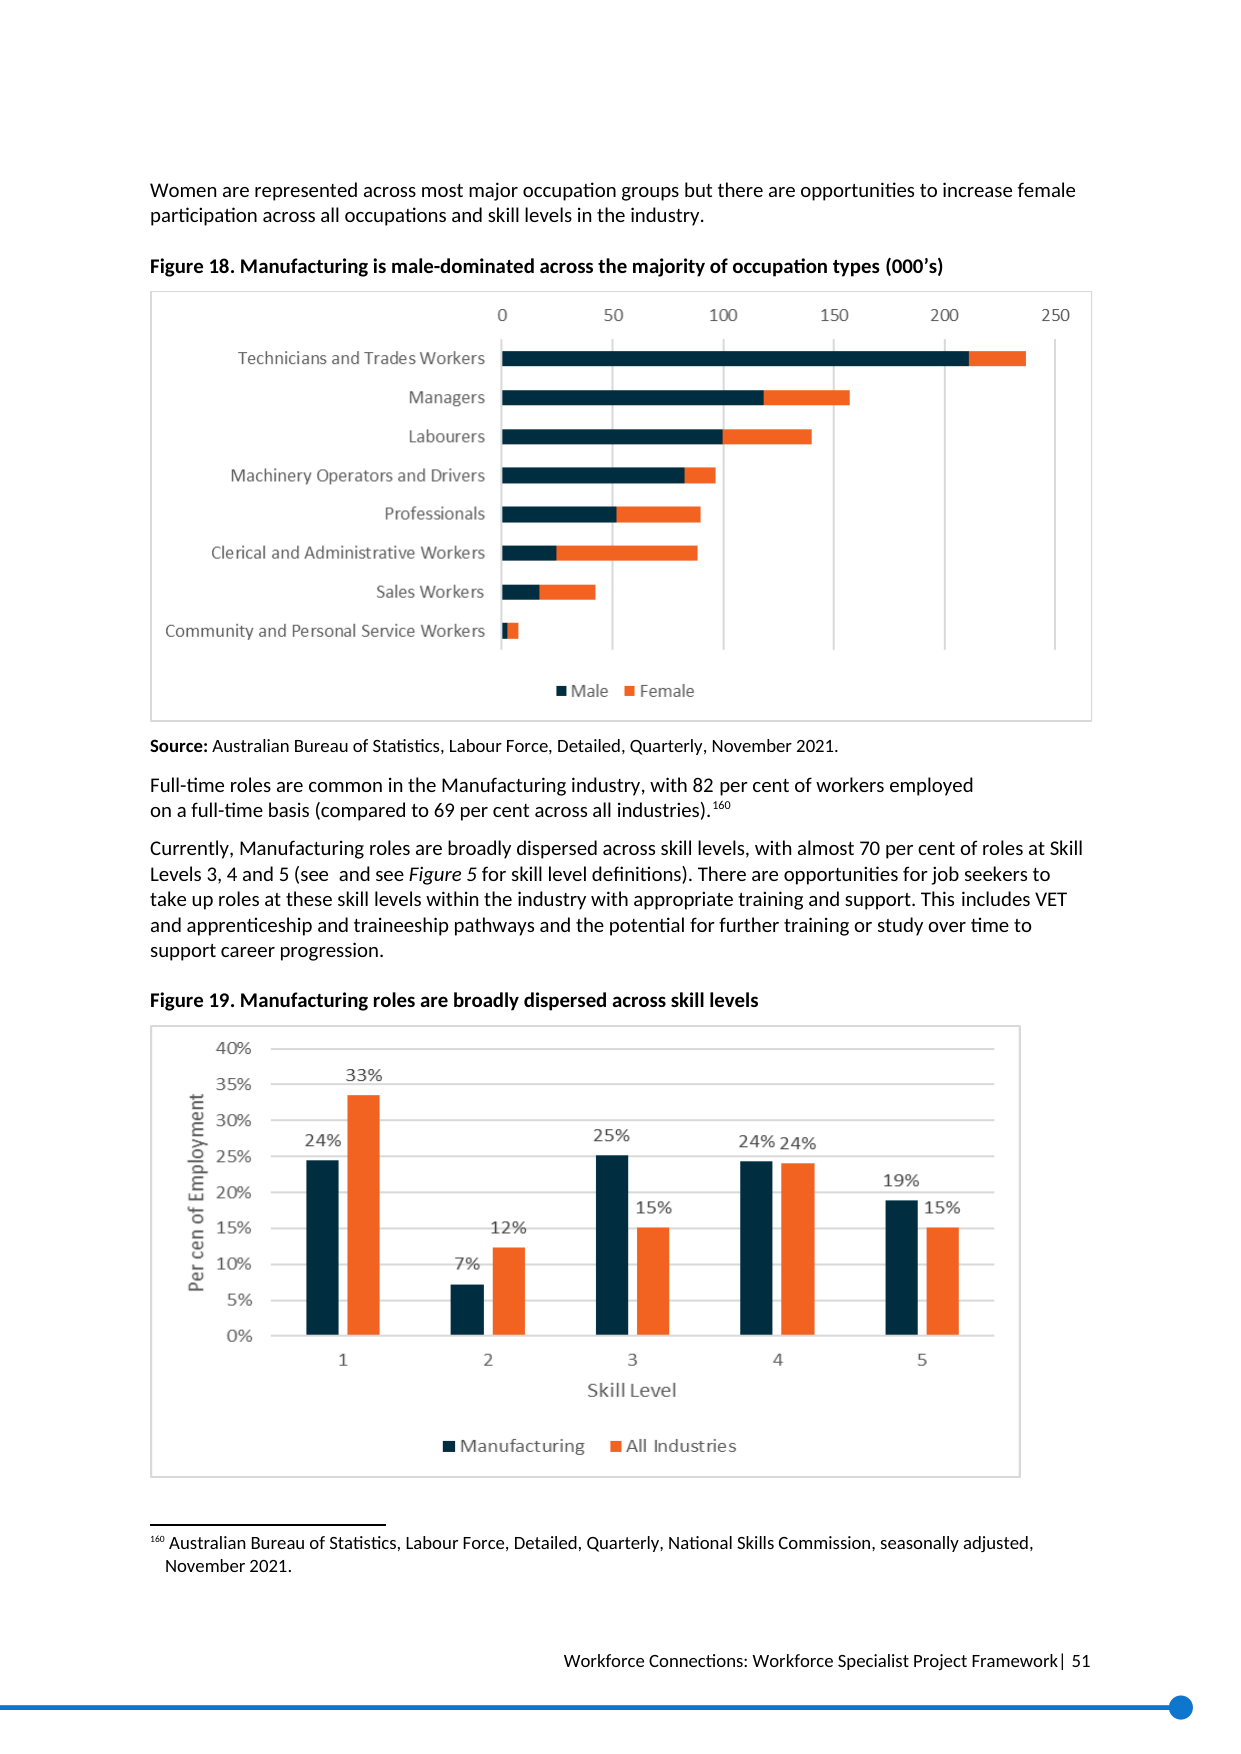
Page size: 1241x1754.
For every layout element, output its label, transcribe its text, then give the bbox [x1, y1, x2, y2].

text Manufacturing is currently trade and technician dominated with male employment making up the majority of this occupation group (see Figure 18). Overall, less than one in three workers within the industry are female. Women are represented across most major occupation groups but there are opportunities to increase female participation across all occupations and skill levels in the industry. [150, 177, 1090, 228]
picture [0, 1683, 1241, 1754]
picture [150, 1025, 1021, 1478]
picture [150, 291, 1093, 722]
text Figure 19. Manufacturing roles are broadly dispersed across skill levels [150, 988, 1090, 1013]
text Source: Australian Bureau of Statistics, Labour Force, Detailed, Quarterly, November 2021. [150, 734, 1090, 757]
text Figure 18. Manufacturing is male-dominated across the majority of occupation types (000’s) [150, 253, 1090, 278]
text Currently, Manufacturing roles are broadly dispersed across skill levels, with almost 70 per cent of roles at Skill Levels 3, 4 and 5 (see Figure 19 and see Figure 5 for skill level definitions). There are opportunities for job seekers to take up roles at these skill levels within the industry with appropriate training and support. This includes VET and apprenticeship and traineeship pathways and the potential for further training or study over time to support career progression. [150, 836, 1090, 963]
text Full-time roles are common in the Manufacturing industry, with 82 per cent of workers employed on a full-time basis (compared to 69 per cent across all industries). [150, 772, 1090, 823]
